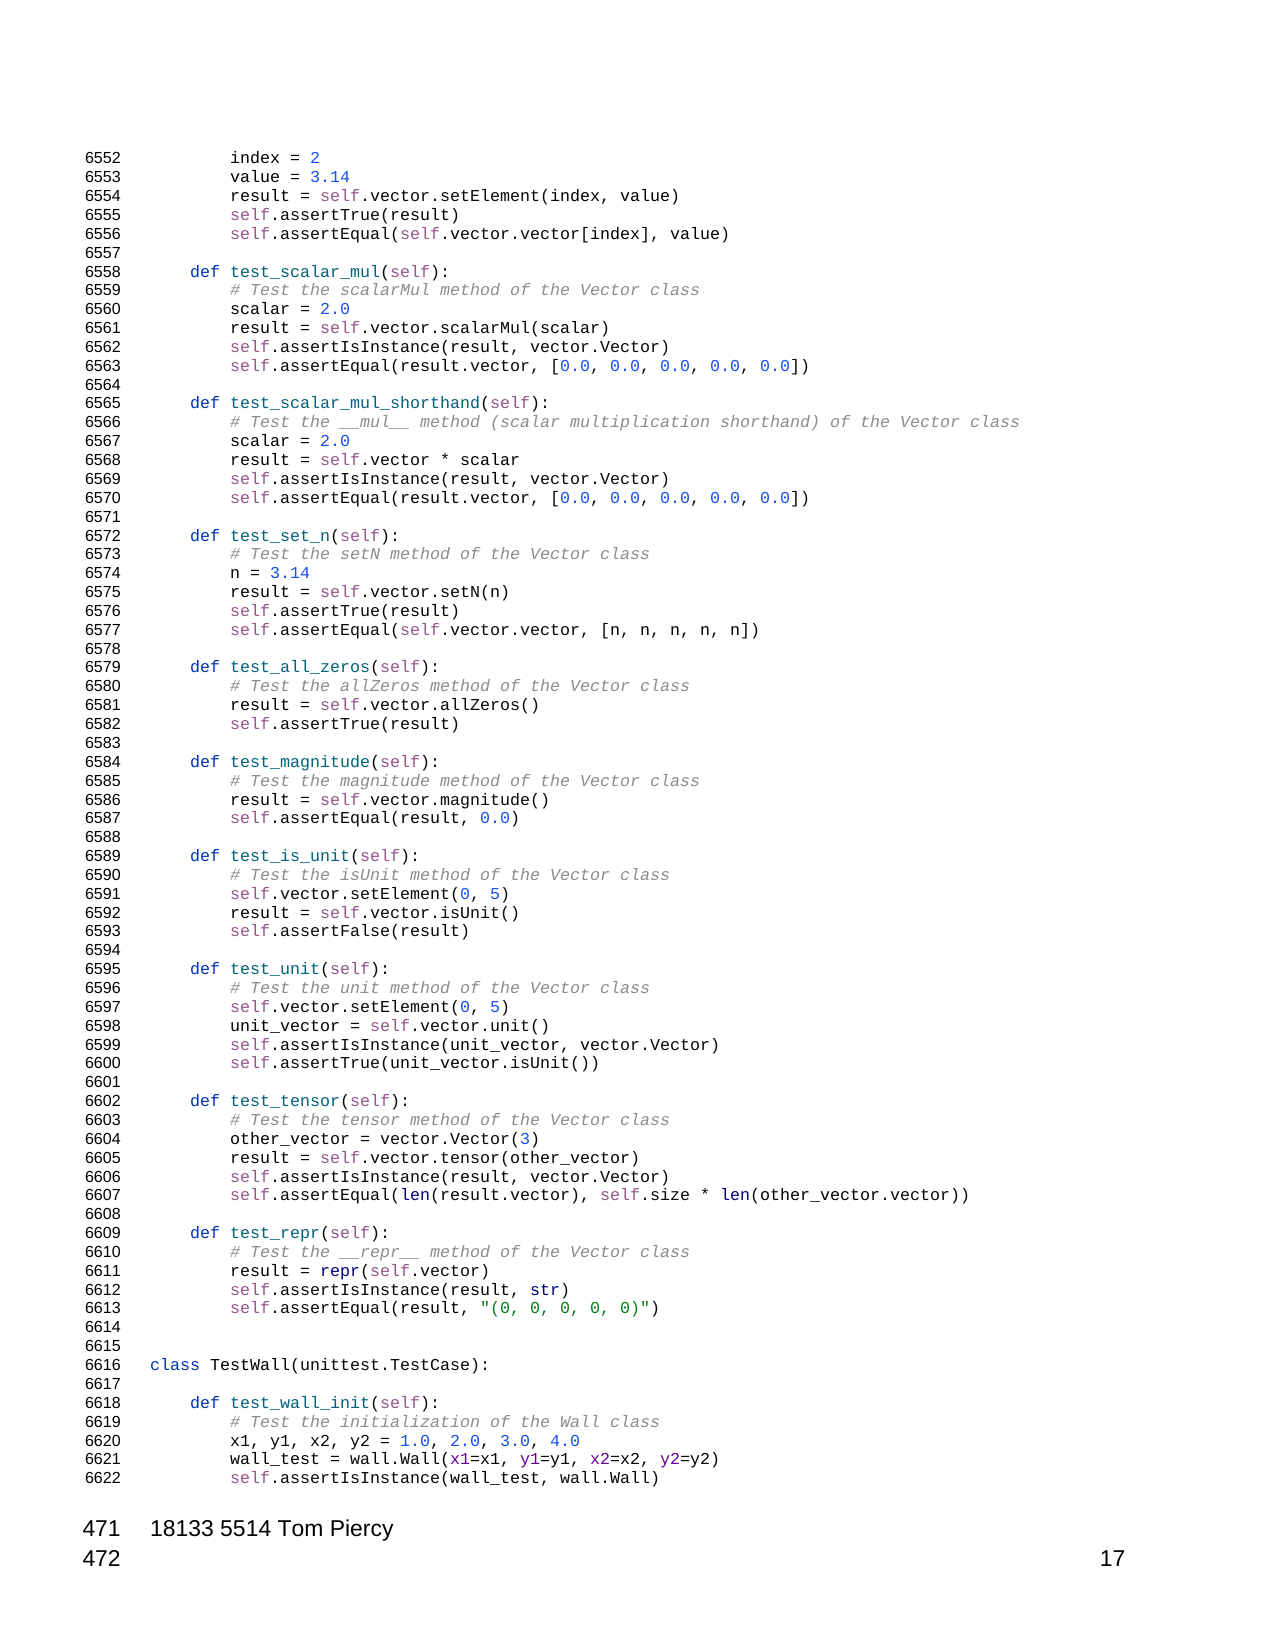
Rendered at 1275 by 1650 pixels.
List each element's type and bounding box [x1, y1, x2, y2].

text [150, 150, 1125, 1489]
picture [353, 268, 359, 277]
picture [283, 758, 289, 767]
picture [353, 399, 359, 408]
